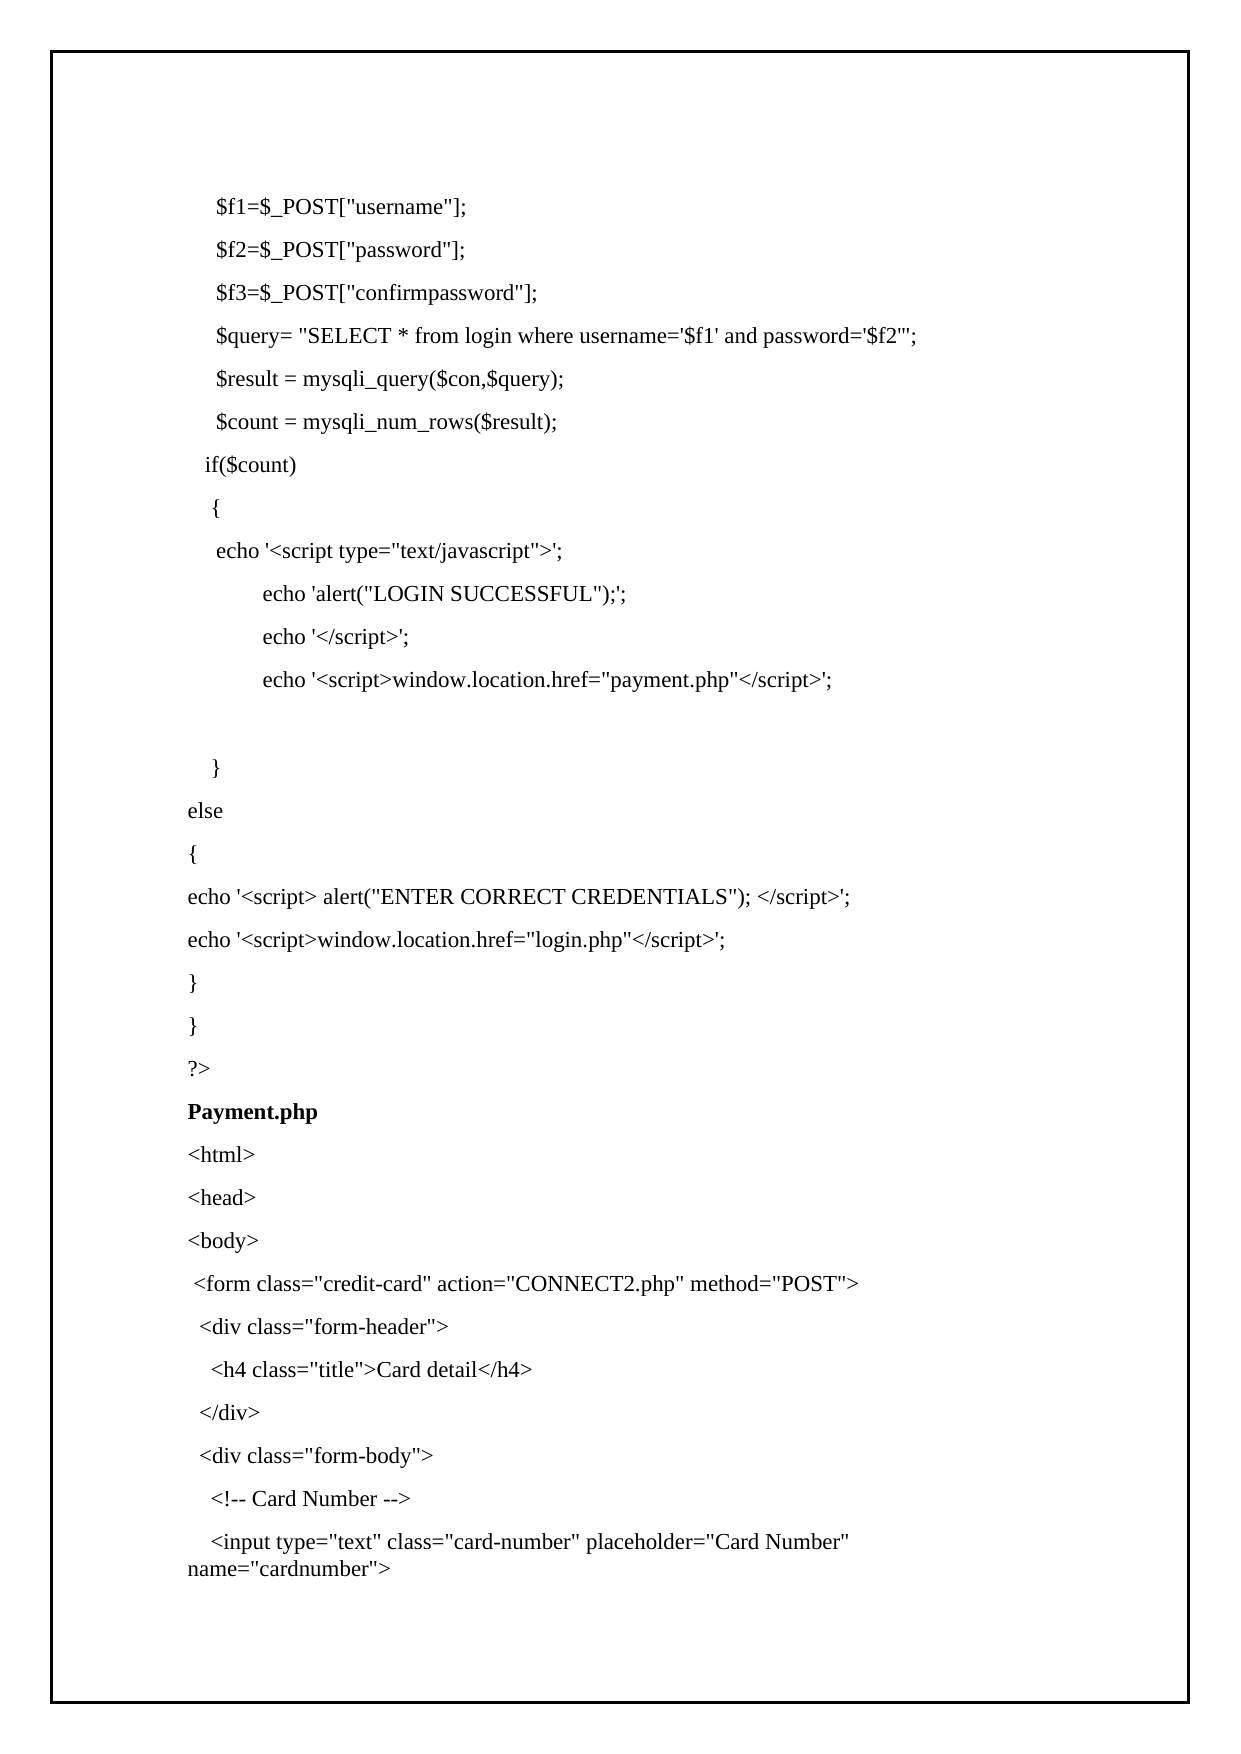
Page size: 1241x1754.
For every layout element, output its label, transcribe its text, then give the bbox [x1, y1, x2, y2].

text $query= "SELECT * from login where username='$f1' and password='$f2'"; [187, 322, 1053, 348]
text echo 'alert("LOGIN SUCCESSFUL");'; [187, 580, 1053, 607]
text $f2=$_POST["password"]; [187, 236, 1053, 262]
text { [187, 494, 1053, 521]
text { [187, 840, 1053, 866]
text <div class="form-body"> [187, 1442, 1053, 1469]
text echo '<script>window.location.href="payment.php"</script>'; [187, 666, 1053, 693]
text <!-- Card Number --> [187, 1485, 1053, 1512]
text } [187, 969, 1053, 995]
text <div class="form-header"> [187, 1313, 1053, 1339]
text } [187, 1012, 1053, 1038]
text } [187, 754, 1053, 780]
text <html> [187, 1141, 1053, 1167]
text <body> [187, 1227, 1053, 1253]
text <input type="text" class="card-number" placeholder="Card Number" name="cardnumber"> [187, 1528, 1053, 1581]
text if($count) [187, 451, 1053, 477]
text <head> [187, 1184, 1053, 1211]
text Payment.php [187, 1098, 1053, 1124]
text echo '<script>window.location.href="login.php"</script>'; [187, 926, 1053, 952]
text $result = mysqli_query($con,$query); [187, 365, 1053, 391]
text echo '<script> alert("ENTER CORRECT CREDENTIALS"); </script>'; [187, 883, 1053, 909]
text ?> [187, 1055, 1053, 1081]
text <h4 class="title">Card detail</h4> [187, 1356, 1053, 1383]
text $f1=$_POST["username"]; [187, 193, 1053, 219]
text else [187, 797, 1053, 823]
text echo '<script type="text/javascript">'; [187, 537, 1053, 563]
text <form class="credit-card" action="CONNECT2.php" method="POST"> [187, 1270, 1053, 1297]
text $f3=$_POST["confirmpassword"]; [187, 279, 1053, 305]
text </div> [187, 1399, 1053, 1426]
text echo '</script>'; [187, 623, 1053, 649]
text $count = mysqli_num_rows($result); [187, 408, 1053, 434]
